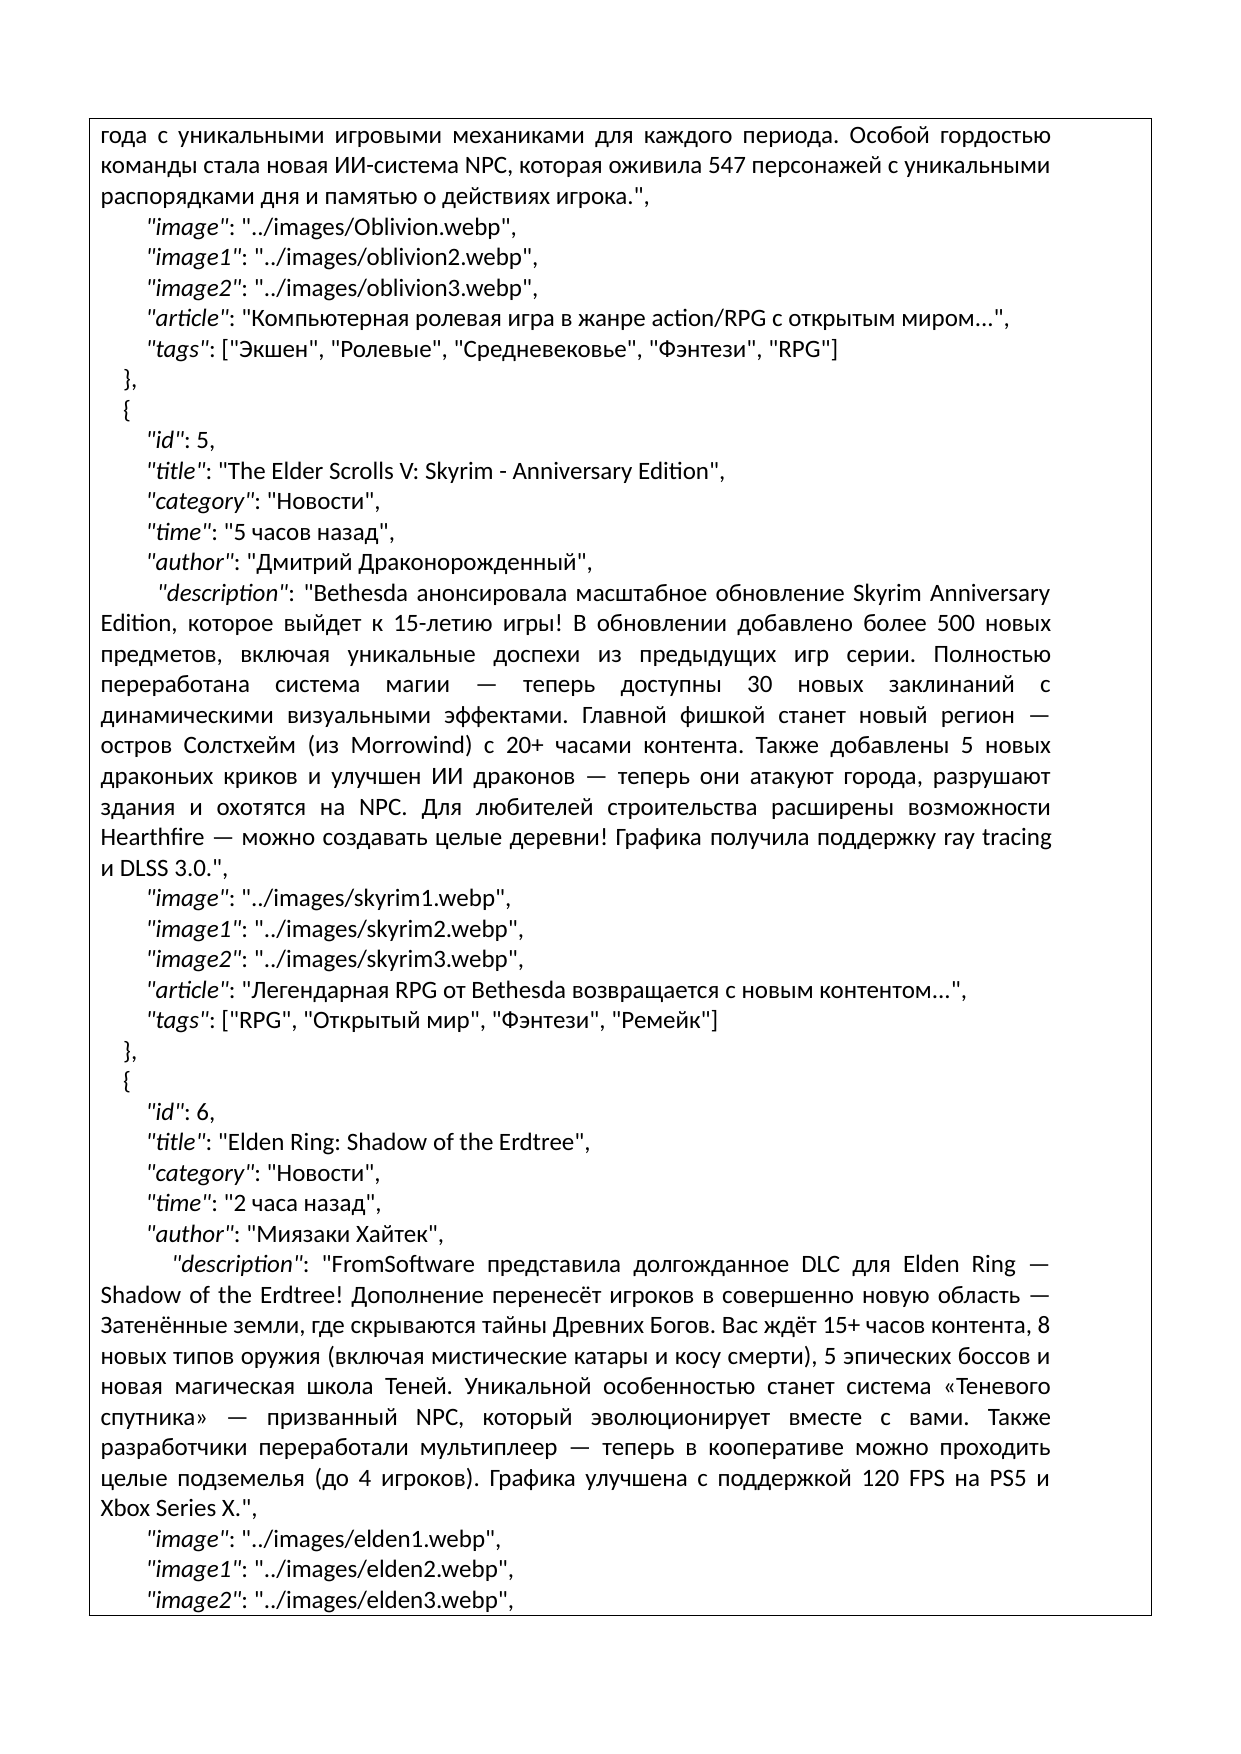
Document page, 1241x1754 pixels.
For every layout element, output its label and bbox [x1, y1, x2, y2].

table_header [90, 119, 1151, 1615]
